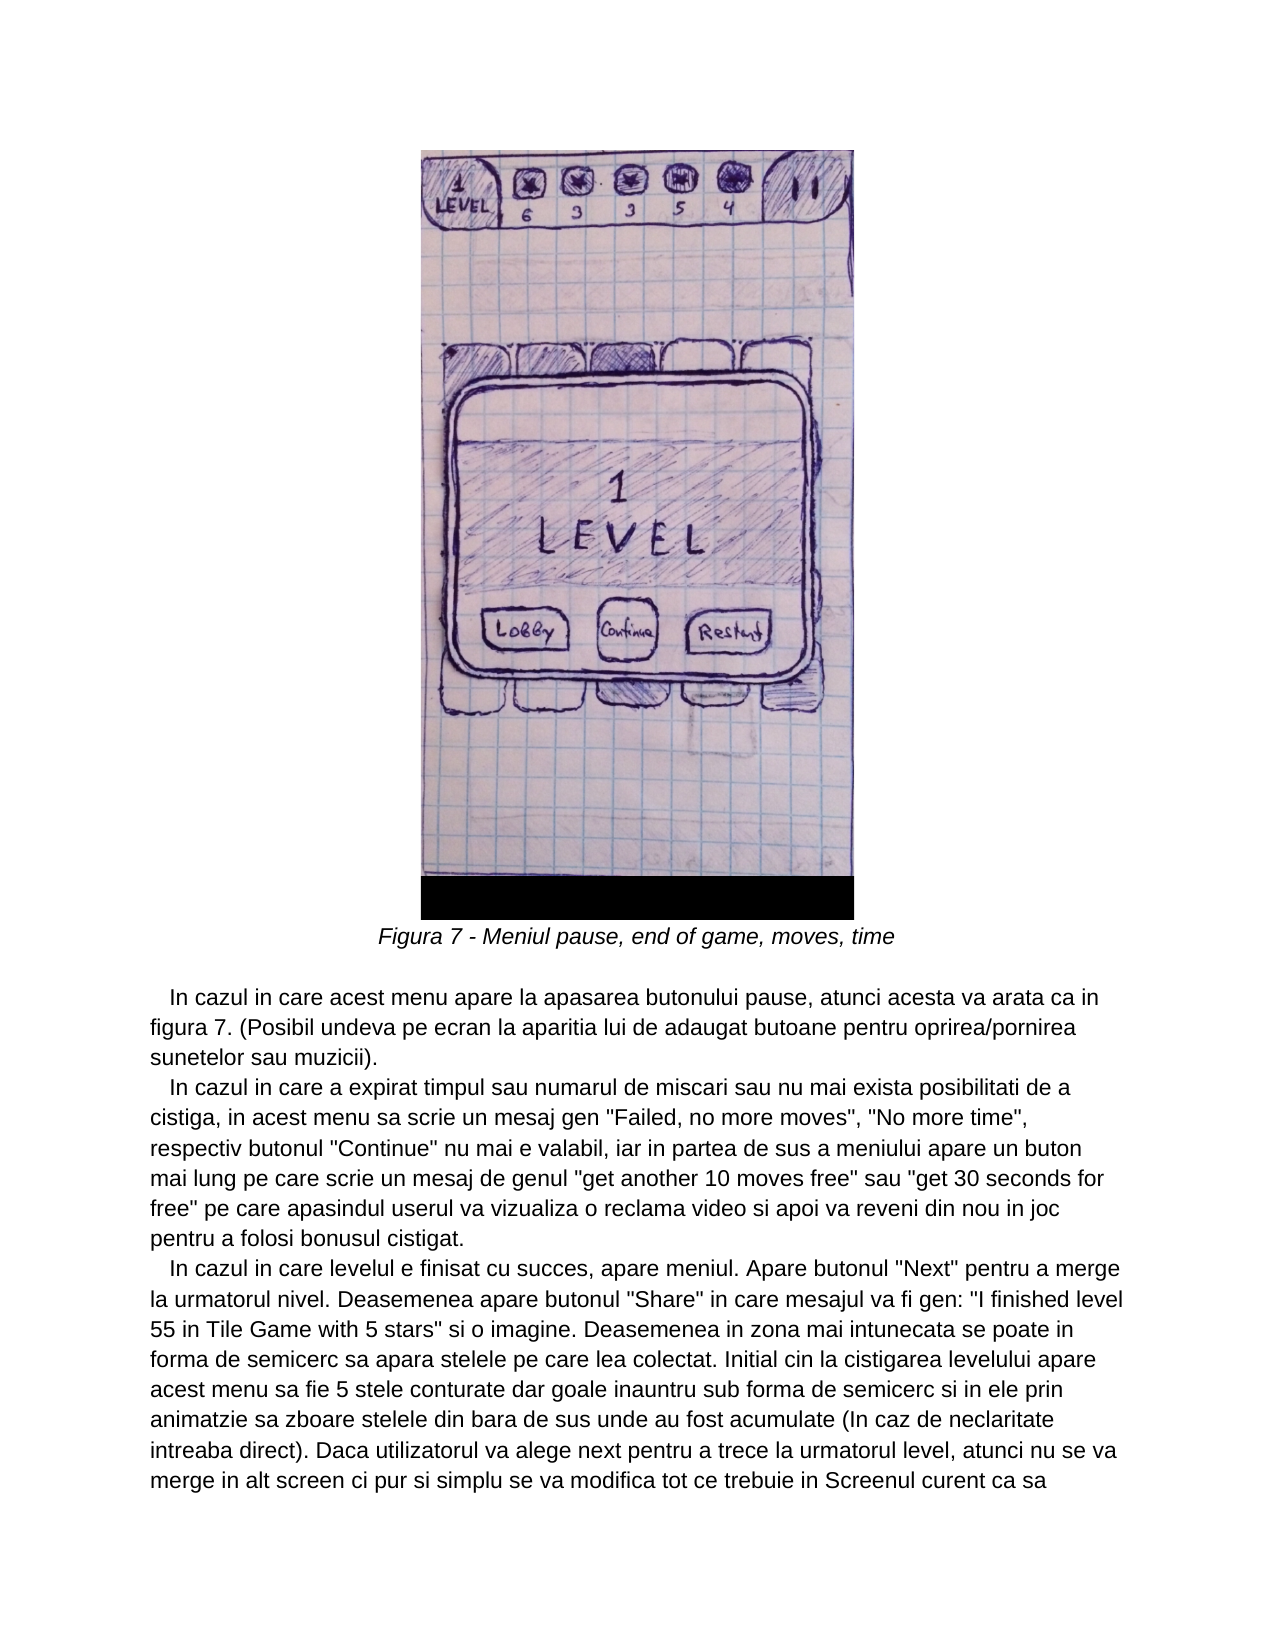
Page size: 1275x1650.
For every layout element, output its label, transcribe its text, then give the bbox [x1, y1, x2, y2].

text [150, 1255, 1125, 1493]
text In cazul in care acest menu apare la apasarea butonului pause, atunci acesta va arata ca in figura 7. (Posibil undeva pe ecran la aparitia lui de adaugat butoane pentru oprirea/pornirea sunetelor sau muzicii). [150, 983, 1125, 1070]
text In cazul in care a expirat timpul sau numarul de miscari sau nu mai exista posibilitati de a cistiga, in acest menu sa scrie un mesaj gen "Failed, no more moves", "No more time", respectiv butonul "Continue" nu mai e valabil, iar in partea de sus a meniului apare un buton mai lung pe care scrie un mesaj de genul "get another 10 moves free" sau "get 30 seconds for free" pe care apasindul userul va vizualiza o reclama video si apoi va reveni din nou in joc pentru a folosi bonusul cistigat. [150, 1074, 1125, 1252]
picture [420, 150, 855, 920]
text Figura 7 - Meniul pause, end of game, moves, time [150, 923, 1125, 949]
